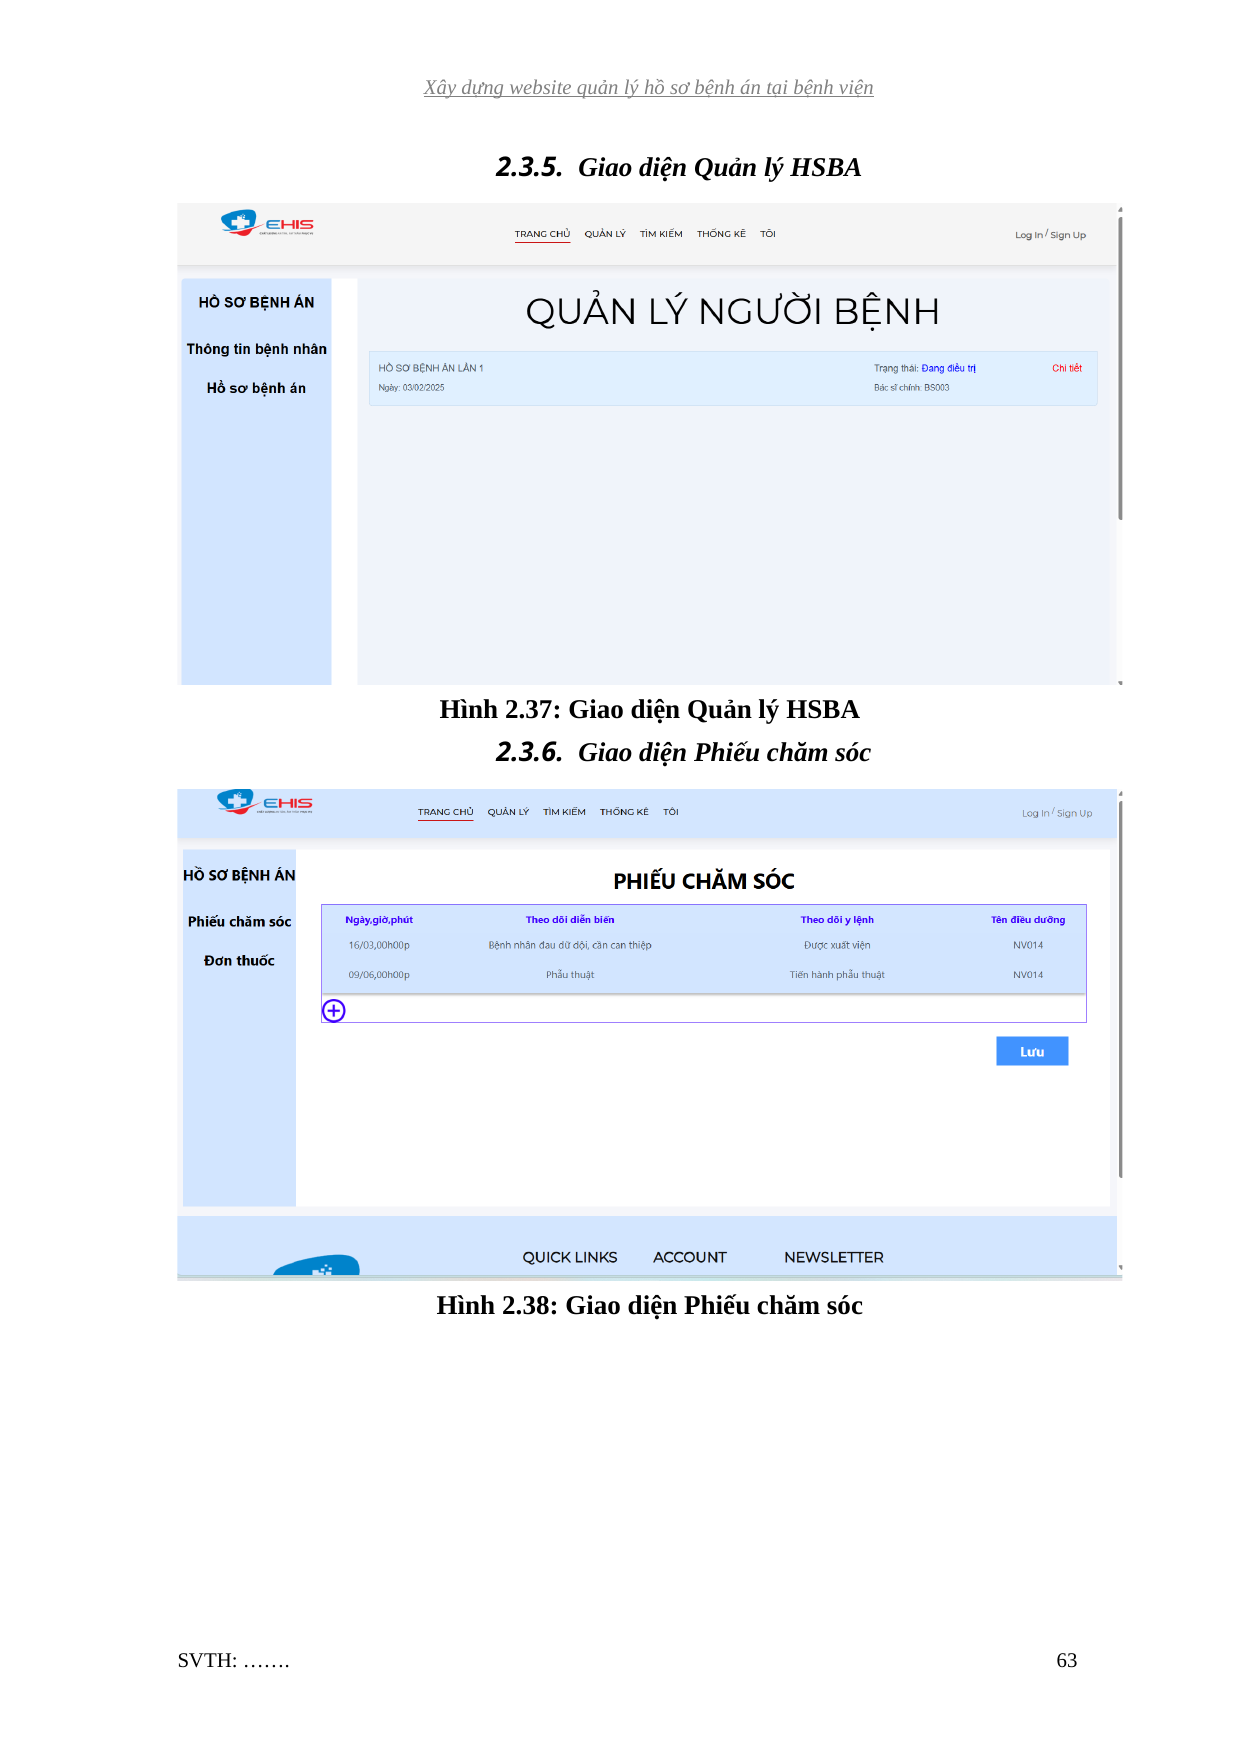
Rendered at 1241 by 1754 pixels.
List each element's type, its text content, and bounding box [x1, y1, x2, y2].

subtitle Giao diện Quản lý HSBA [496, 148, 1122, 184]
picture [177, 789, 1123, 1281]
picture [177, 203, 1123, 685]
subtitle Giao diện Phiếu chăm sóc [496, 733, 1122, 770]
